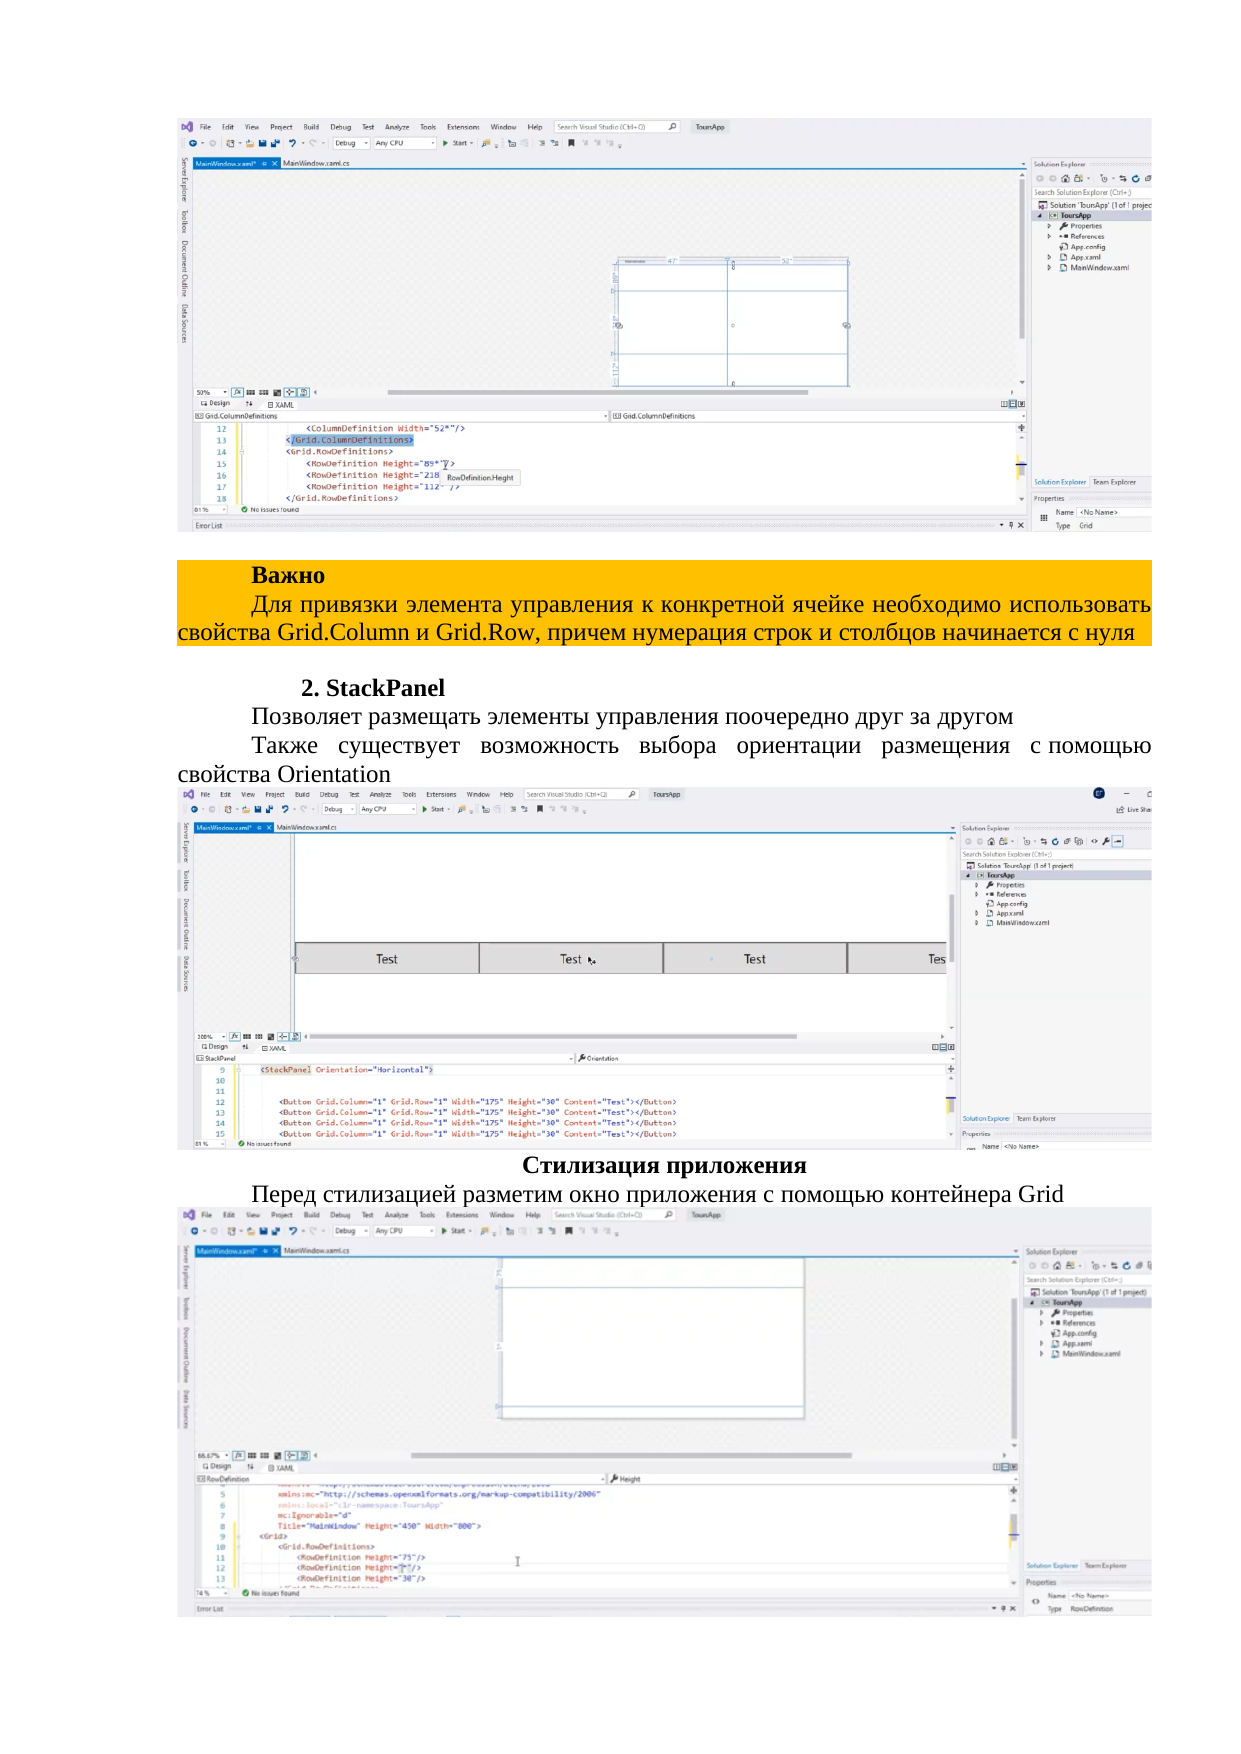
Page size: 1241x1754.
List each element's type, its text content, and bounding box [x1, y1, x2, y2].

picture [177, 787, 1152, 1150]
text Стилизация приложения [177, 1150, 1152, 1179]
text Также существует возможность выбора ориентации размещения с помощью свойства Orientation [177, 730, 1152, 787]
picture [177, 118, 1152, 532]
picture [177, 1207, 1152, 1617]
text Важно [177, 560, 1152, 589]
text Позволяет размещать элементы управления поочередно друг за другом [177, 701, 1152, 730]
text 2. StackPanel [177, 646, 1152, 701]
text Перед стилизацией разметим окно приложения с помощью контейнера Grid [177, 1179, 1152, 1207]
text Для привязки элемента управления к конкретной ячейке необходимо использовать свойства Grid.Column и Grid.Row, причем нумерация строк и столбцов начинается с нуля [177, 589, 1152, 646]
